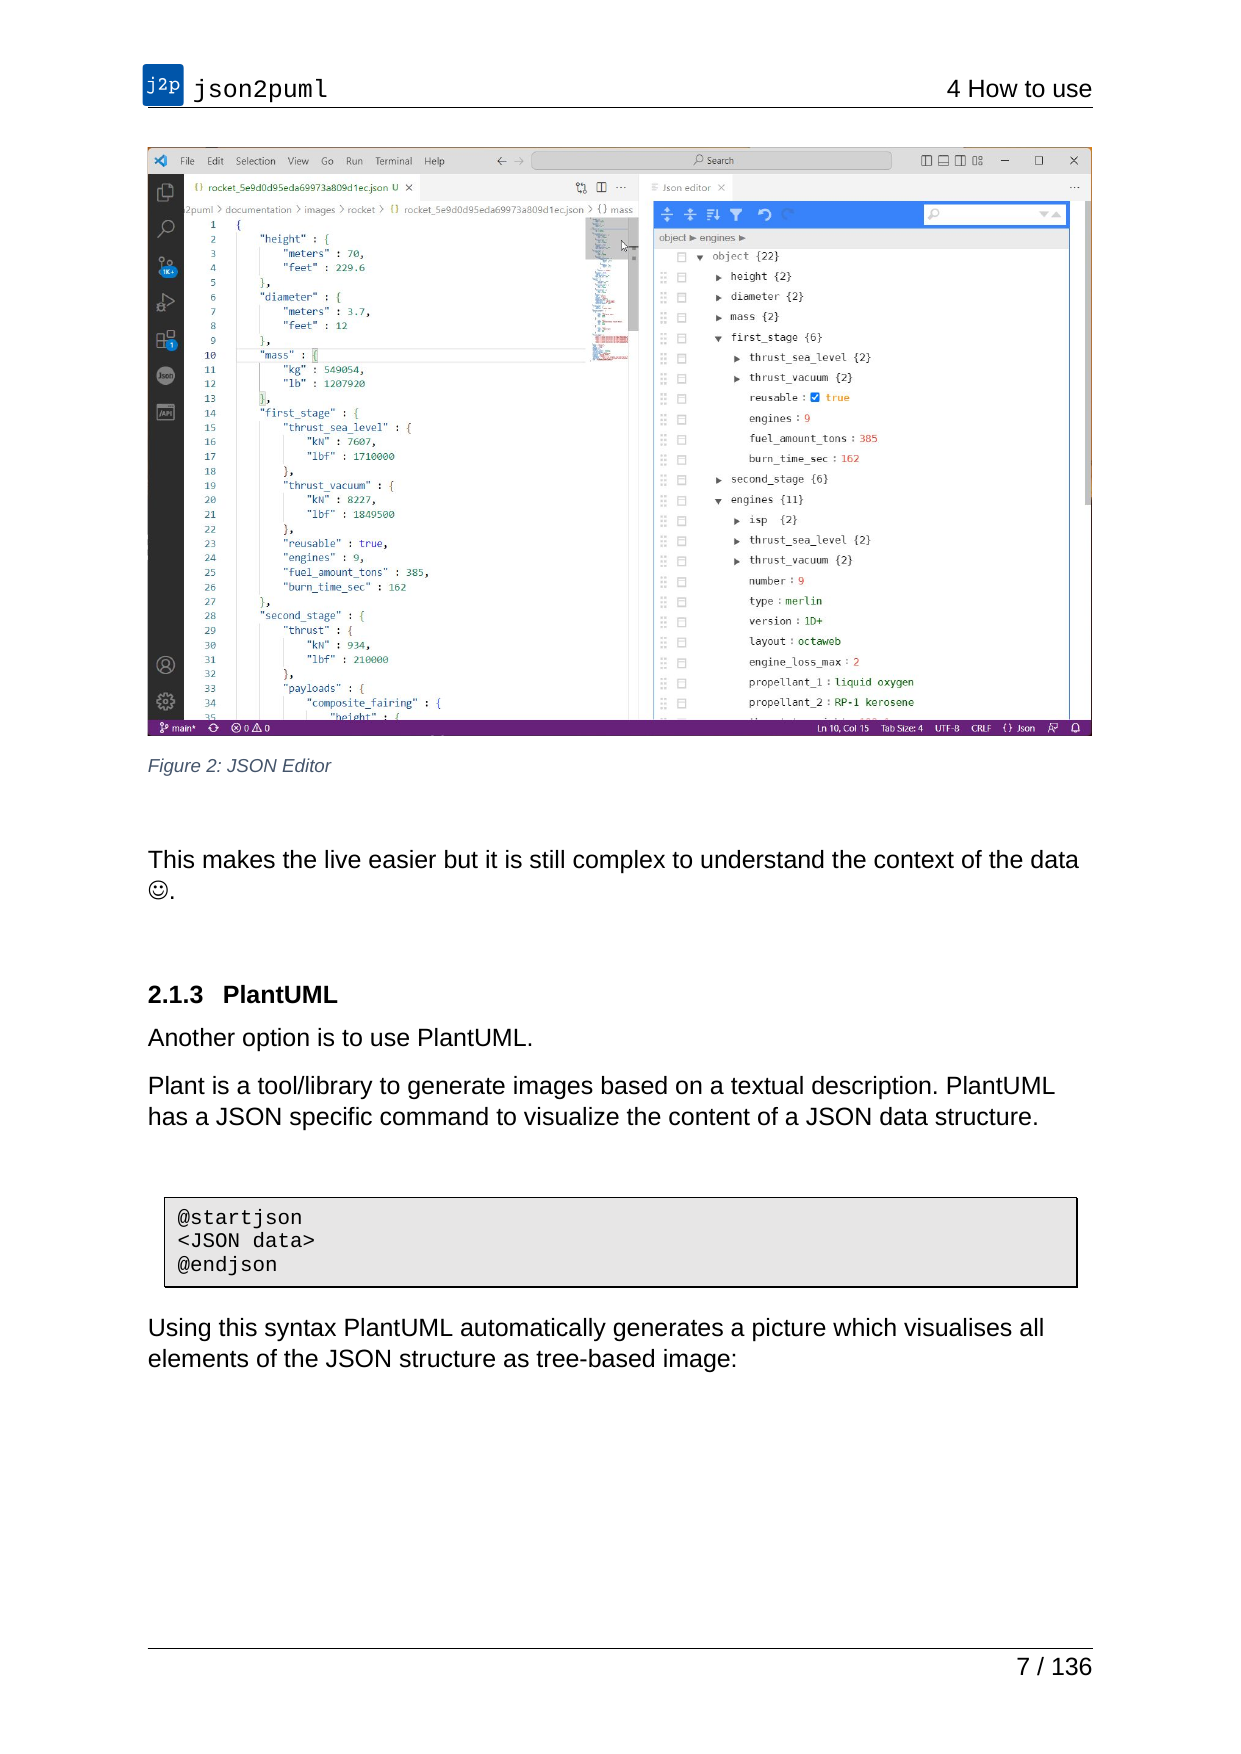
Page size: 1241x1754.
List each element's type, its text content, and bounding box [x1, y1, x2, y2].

text @endjson [165, 1244, 1076, 1286]
text Figure 2: JSON Editor [148, 754, 1093, 776]
picture [142, 64, 184, 106]
text Plant is a tool/library to generate images based on a textual description. PlantUML has a JSON specific command to visualize the content of a JSON data structure. [148, 1071, 1093, 1131]
text @startjson [165, 1198, 1076, 1221]
text <JSON data> [165, 1221, 1076, 1244]
subtitle PlantUML [148, 979, 1093, 1008]
text Using this syntax PlantUML automatically generates a picture which visualises all elements of the JSON structure as tree-based image: [148, 1313, 1093, 1373]
picture [147, 147, 1092, 736]
text Another option is to use PlantUML. [148, 1023, 1093, 1052]
text This makes the live easier but it is still complex to understand the context of the data . [148, 845, 1093, 904]
